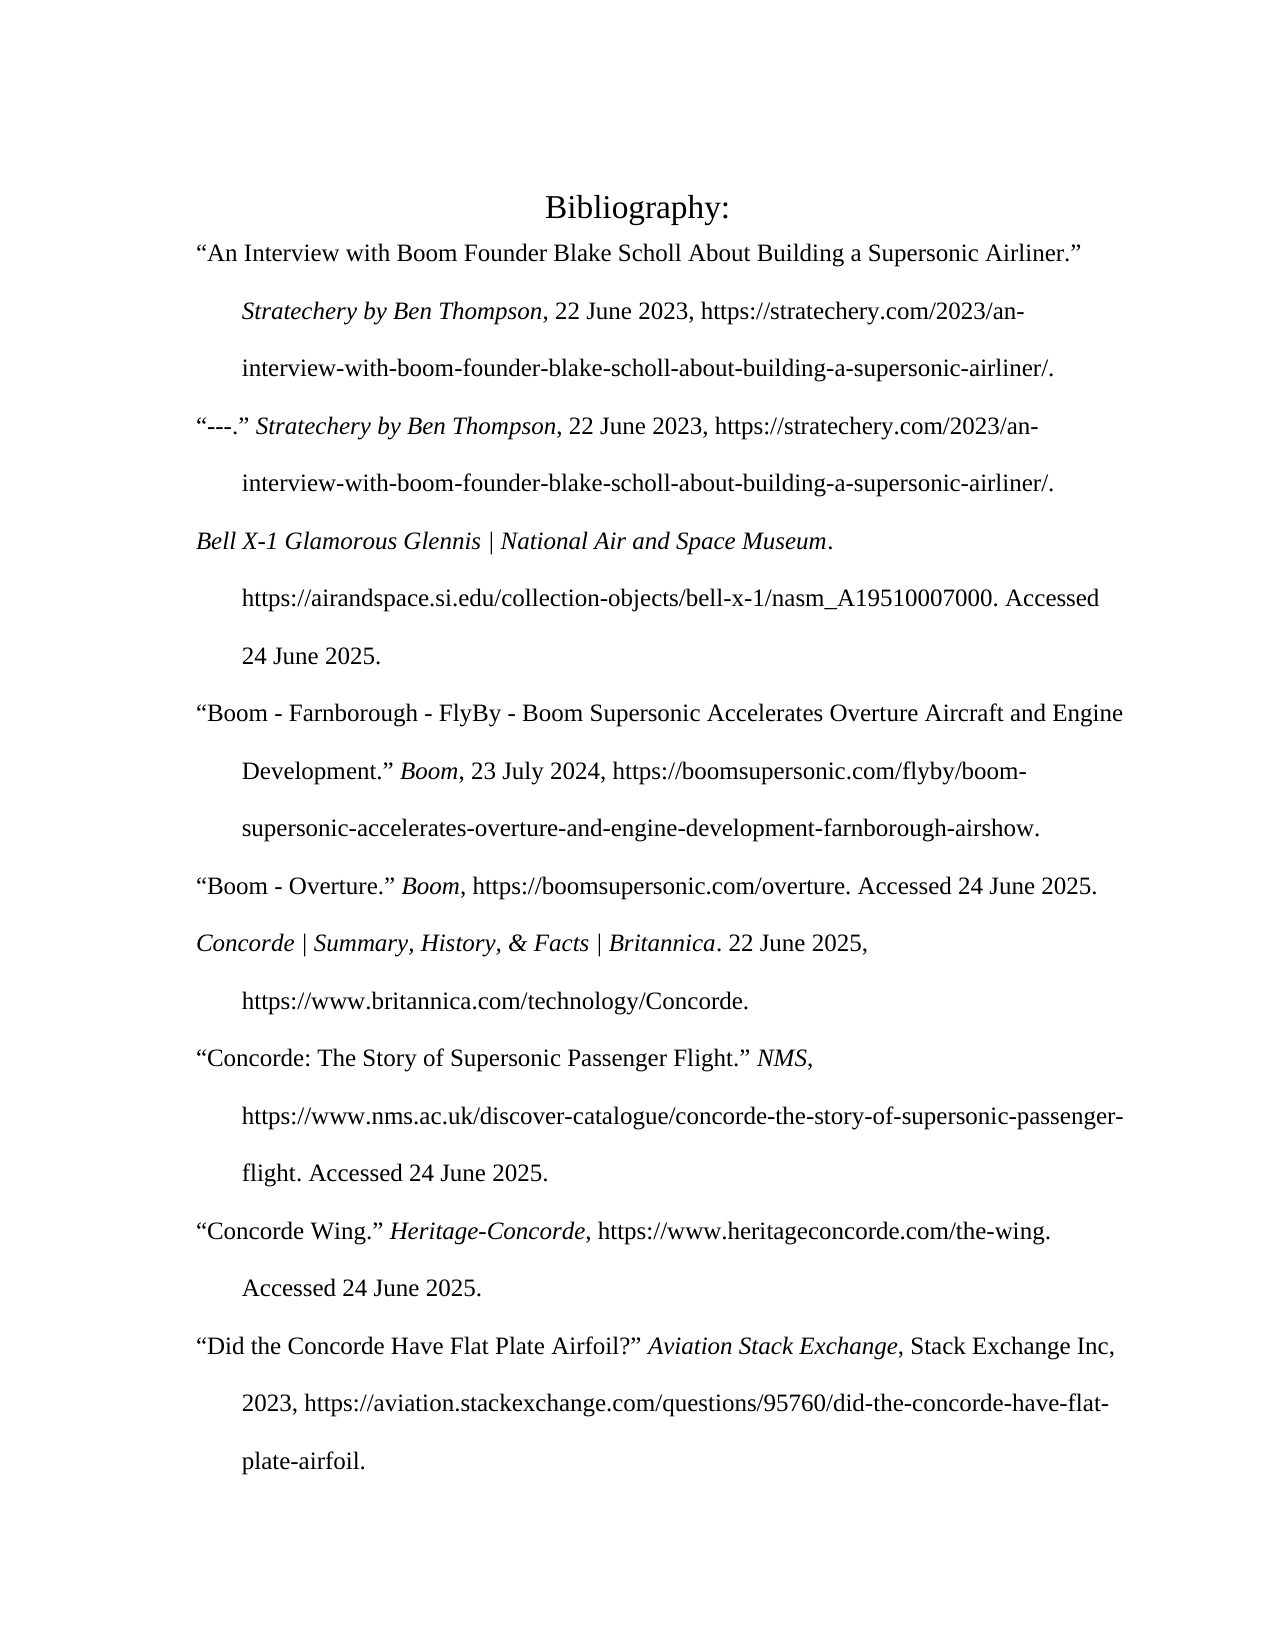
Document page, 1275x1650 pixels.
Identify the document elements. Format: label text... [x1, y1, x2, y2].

subtitle Bibliography: [150, 187, 1125, 226]
text “An Interview with Boom Founder Blake Scholl About Building a Supersonic Airliner.” Stratechery by Ben Thompson, 22 June 2023, https://stratechery.com/2023/an-interview-with-boom-founder-blake-scholl-about-building-a-supersonic-airliner/. [196, 238, 1125, 382]
text “Concorde Wing.” Heritage-Concorde, https://www.heritageconcorde.com/the-wing. Accessed 24 June 2025. [196, 1216, 1125, 1302]
text “Boom - Farnborough - FlyBy - Boom Supersonic Accelerates Overture Aircraft and Engine Development.” Boom, 23 July 2024, https://boomsupersonic.com/flyby/boom-supersonic-accelerates-overture-and-engine-development-farnborough-airshow. [196, 698, 1125, 842]
text “---.” Stratechery by Ben Thompson, 22 June 2023, https://stratechery.com/2023/an-interview-with-boom-founder-blake-scholl-about-building-a-supersonic-airliner/. [196, 411, 1125, 497]
text Bell X-1 Glamorous Glennis | National Air and Space Museum. https://airandspace.si.edu/collection-objects/bell-x-1/nasm_A19510007000. Accessed 24 June 2025. [196, 526, 1125, 669]
text “Concorde: The Story of Supersonic Passenger Flight.” NMS, https://www.nms.ac.uk/discover-catalogue/concorde-the-story-of-supersonic-passenger-flight. Accessed 24 June 2025. [196, 1043, 1125, 1187]
text Concorde | Summary, History, & Facts | Britannica. 22 June 2025, https://www.britannica.com/technology/Concorde. [196, 928, 1125, 1014]
text “Did the Concorde Have Flat Plate Airfoil?” Aviation Stack Exchange, Stack Exchange Inc, 2023, https://aviation.stackexchange.com/questions/95760/did-the-concorde-have-flat-plate-airfoil. [196, 1331, 1125, 1474]
text “Boom - Overture.” Boom, https://boomsupersonic.com/overture. Accessed 24 June 2025. [196, 871, 1125, 899]
